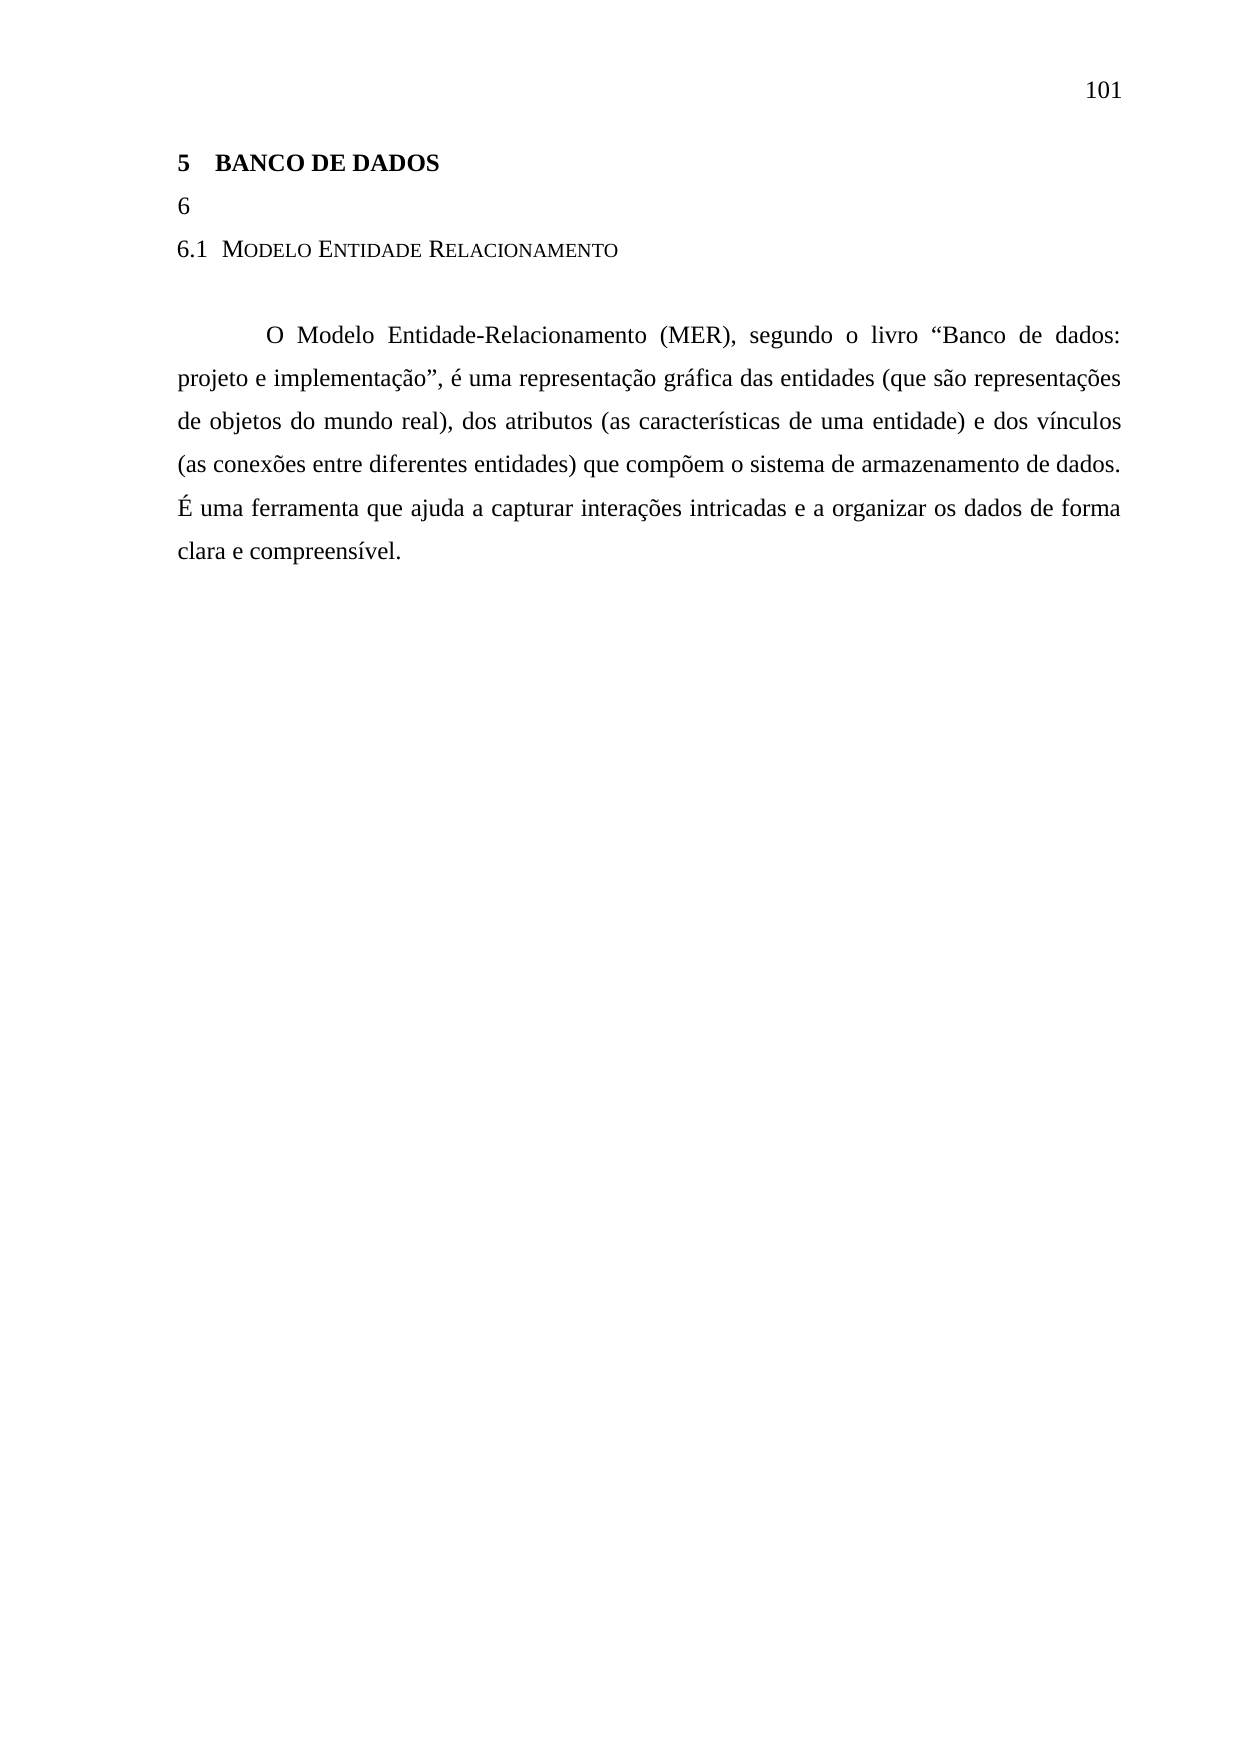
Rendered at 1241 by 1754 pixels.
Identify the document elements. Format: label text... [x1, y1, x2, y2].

subtitle Modelo Entidade Relacionamento [177, 234, 1122, 263]
subtitle BANCO DE DADOS [177, 148, 1122, 176]
text O Modelo Entidade-Relacionamento (MER), segundo o livro “Banco de dados: projeto e implementação”, é uma representação gráfica das entidades (que são representações de objetos do mundo real), dos atributos (as características de uma entidade) e dos vínculos (as conexões entre diferentes entidades) que compõem o sistema de armazenamento de dados. É uma ferramenta que ajuda a capturar interações intricadas e a organizar os dados de forma clara e compreensível. [177, 320, 1122, 564]
